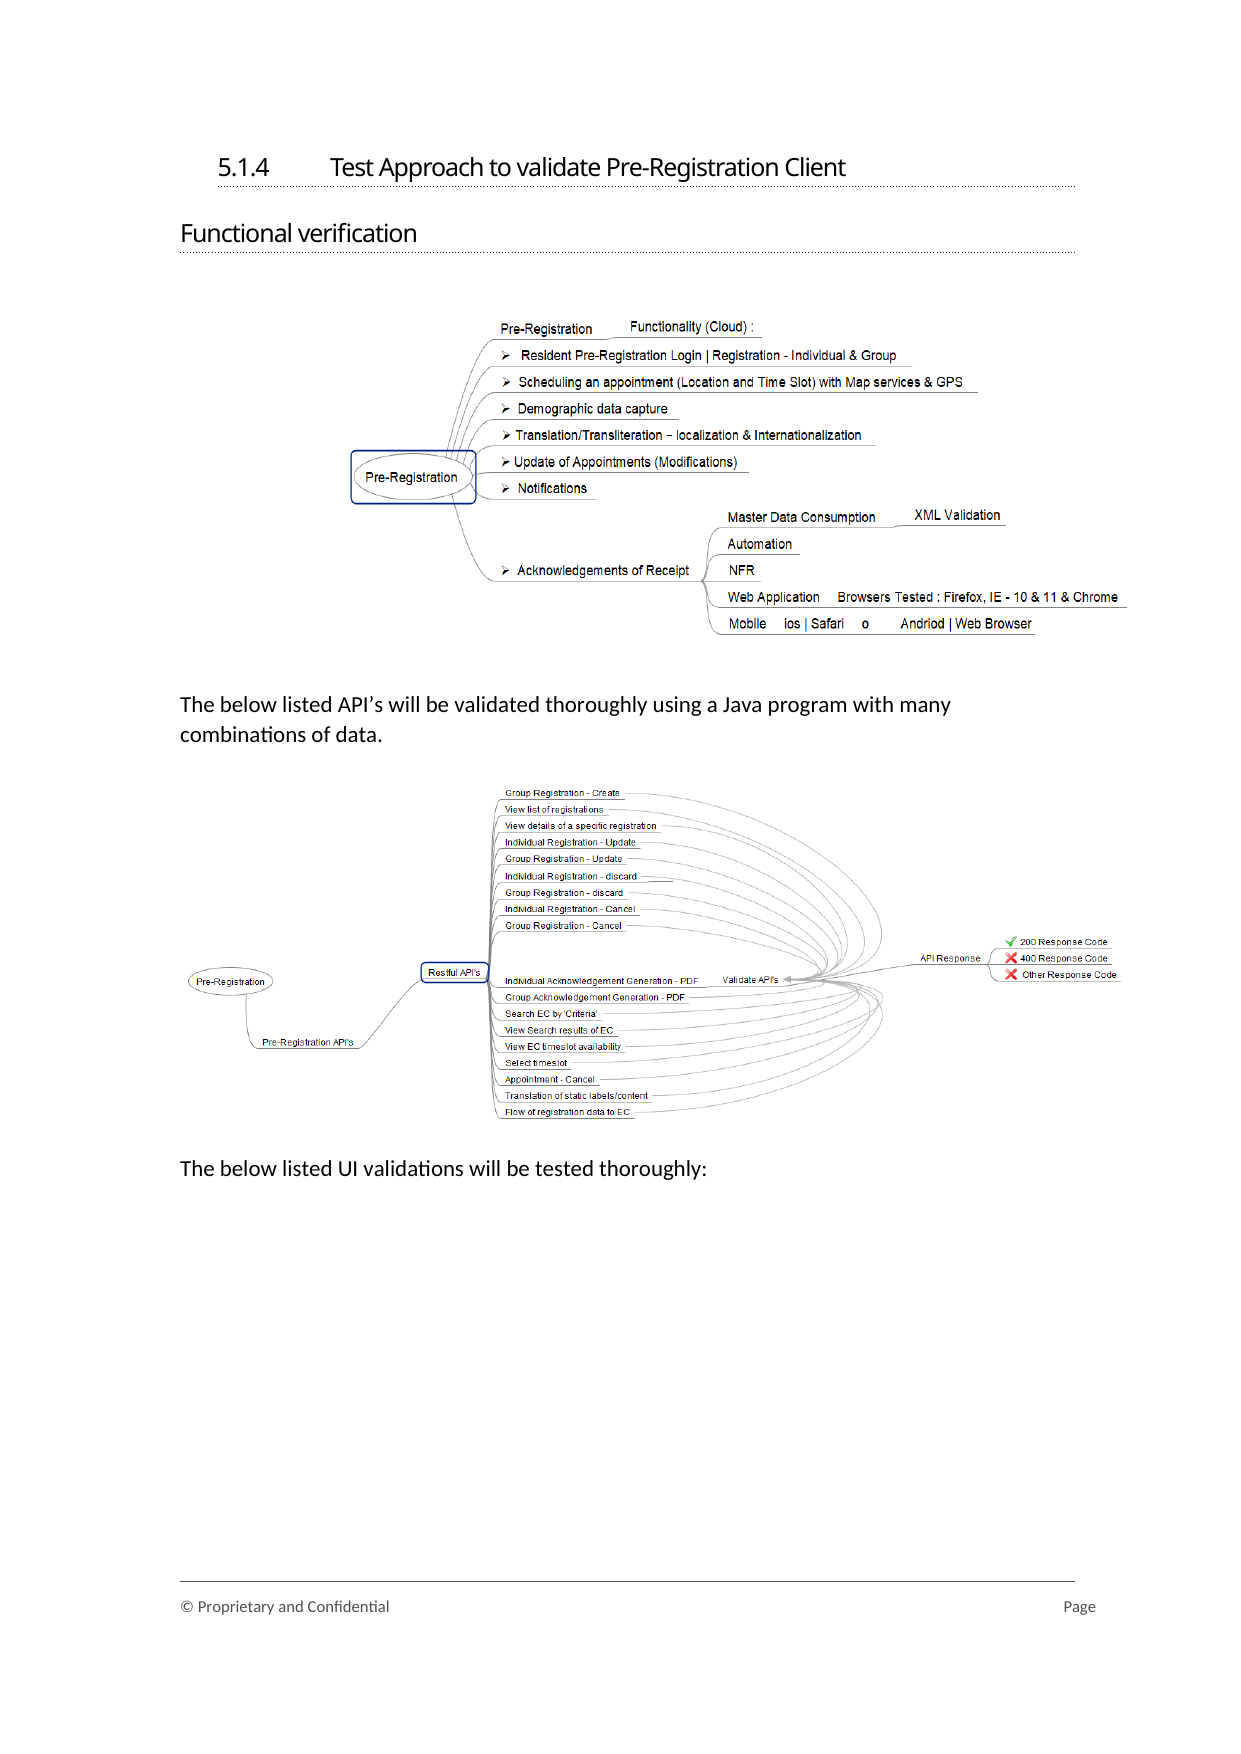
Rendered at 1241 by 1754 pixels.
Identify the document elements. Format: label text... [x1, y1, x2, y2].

text The below listed UI validations will be tested thoroughly: [180, 1154, 1075, 1182]
picture [330, 281, 1141, 671]
picture [180, 767, 1140, 1127]
subtitle Test Approach to validate Pre-Registration Client [217, 150, 1075, 187]
text The below listed API’s will be validated thoroughly using a Java program with many combinations of data. [180, 690, 1075, 748]
subtitle Functional verification [180, 216, 1075, 252]
